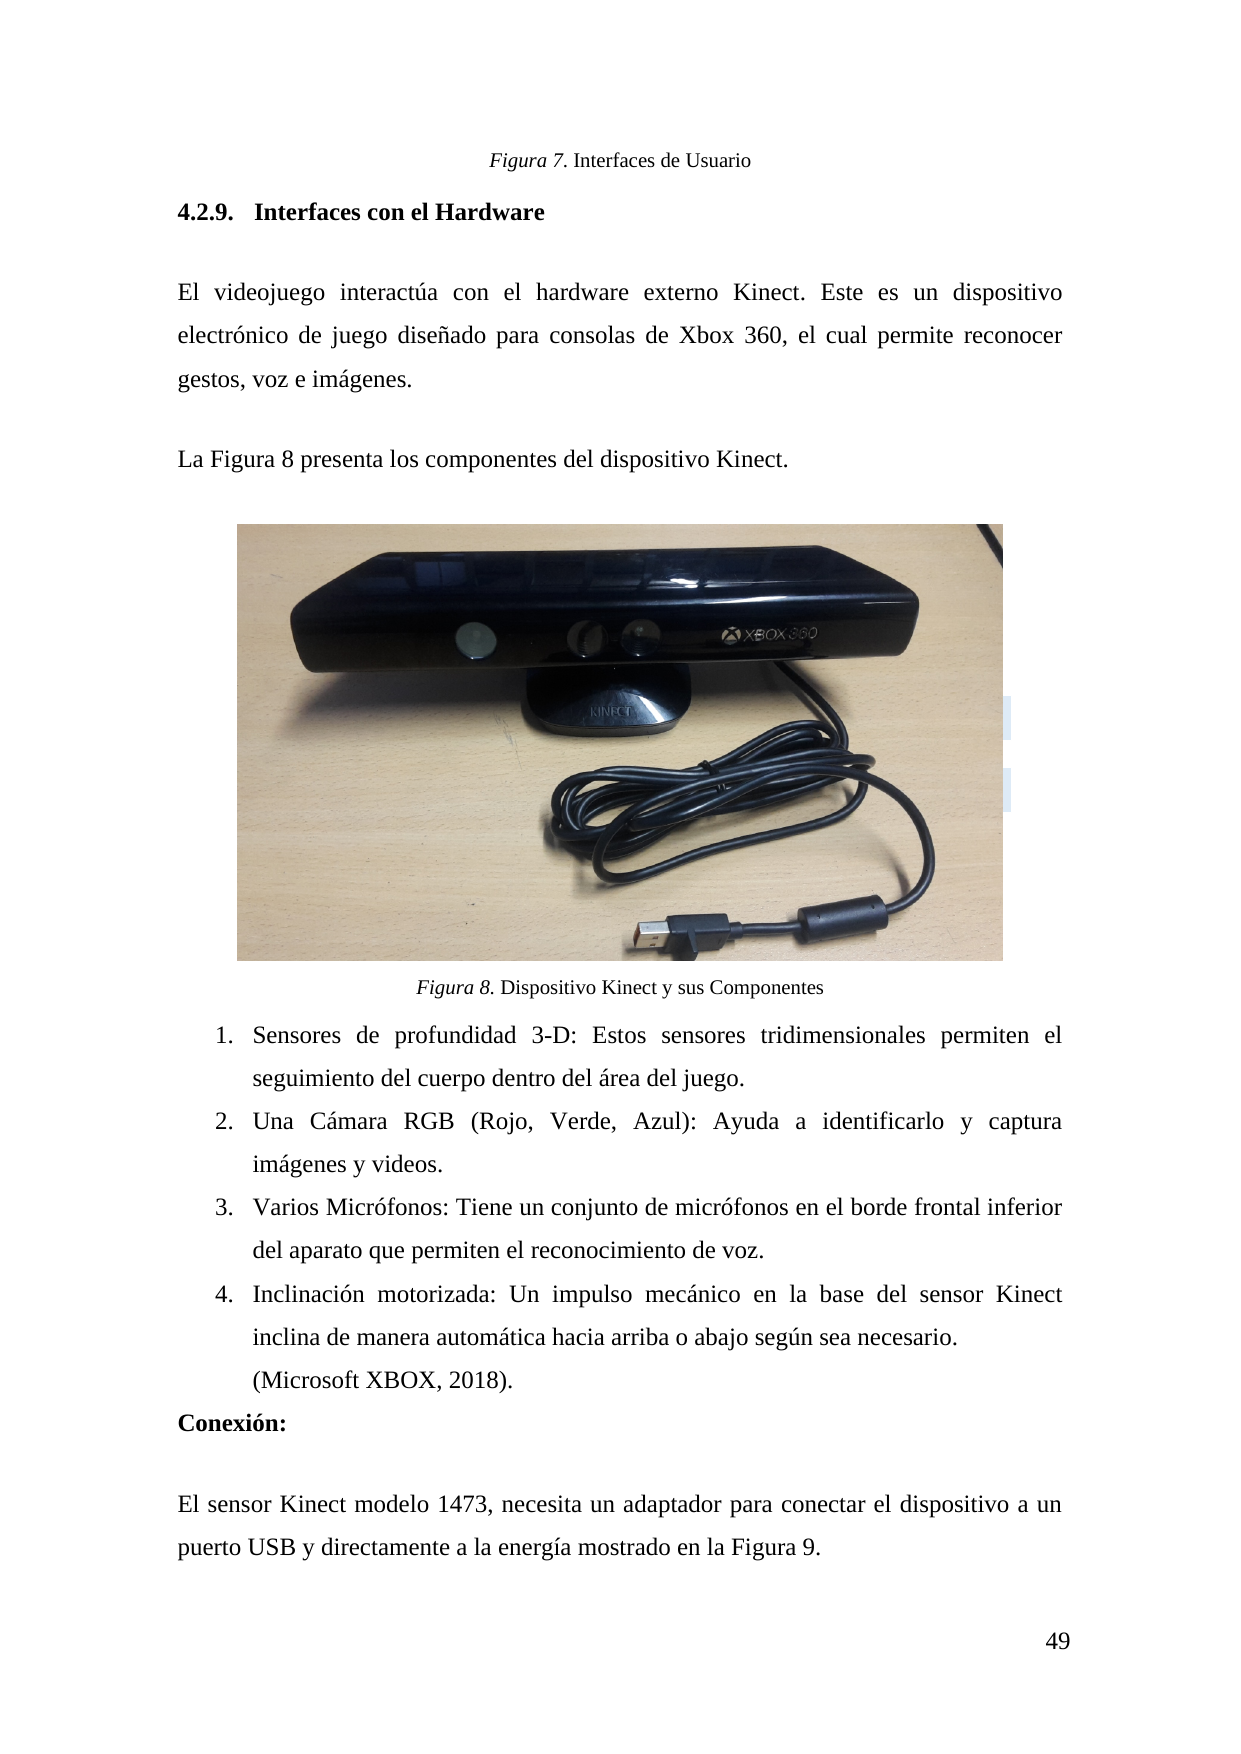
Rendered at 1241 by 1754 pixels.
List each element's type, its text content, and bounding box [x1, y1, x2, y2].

text La Figura 8 presenta los componentes del dispositivo Kinect. [177, 444, 1063, 473]
list Una Cámara RGB (Rojo, Verde, Azul): Ayuda a identificarlo y captura imágenes y videos. [215, 1106, 1063, 1178]
text Figura 8. Dispositivo Kinect y sus Componentes [177, 975, 1063, 999]
subtitle Interfaces con el Hardware [177, 197, 1063, 226]
picture [237, 524, 1003, 961]
text (Microsoft XBOX, 2018). [252, 1365, 1063, 1394]
text Figura 7. Interfaces de Usuario [177, 148, 1063, 172]
list Inclinación motorizada: Un impulso mecánico en la base del sensor Kinect inclina de manera automática hacia arriba o abajo según sea necesario. [215, 1279, 1063, 1351]
text El sensor Kinect modelo 1473, necesita un adaptador para conectar el dispositivo a un puerto USB y directamente a la energía mostrado en la Figura 9. [177, 1489, 1063, 1561]
list Varios Micrófonos: Tiene un conjunto de micrófonos en el borde frontal inferior del aparato que permiten el reconocimiento de voz. [215, 1192, 1063, 1264]
text El videojuego interactúa con el hardware externo Kinect. Este es un dispositivo electrónico de juego diseñado para consolas de Xbox 360, el cual permite reconocer gestos, voz e imágenes. [177, 277, 1063, 392]
text Conexión: [177, 1408, 1063, 1437]
list Sensores de profundidad 3-D: Estos sensores tridimensionales permiten el seguimiento del cuerpo dentro del área del juego. [215, 1020, 1063, 1092]
